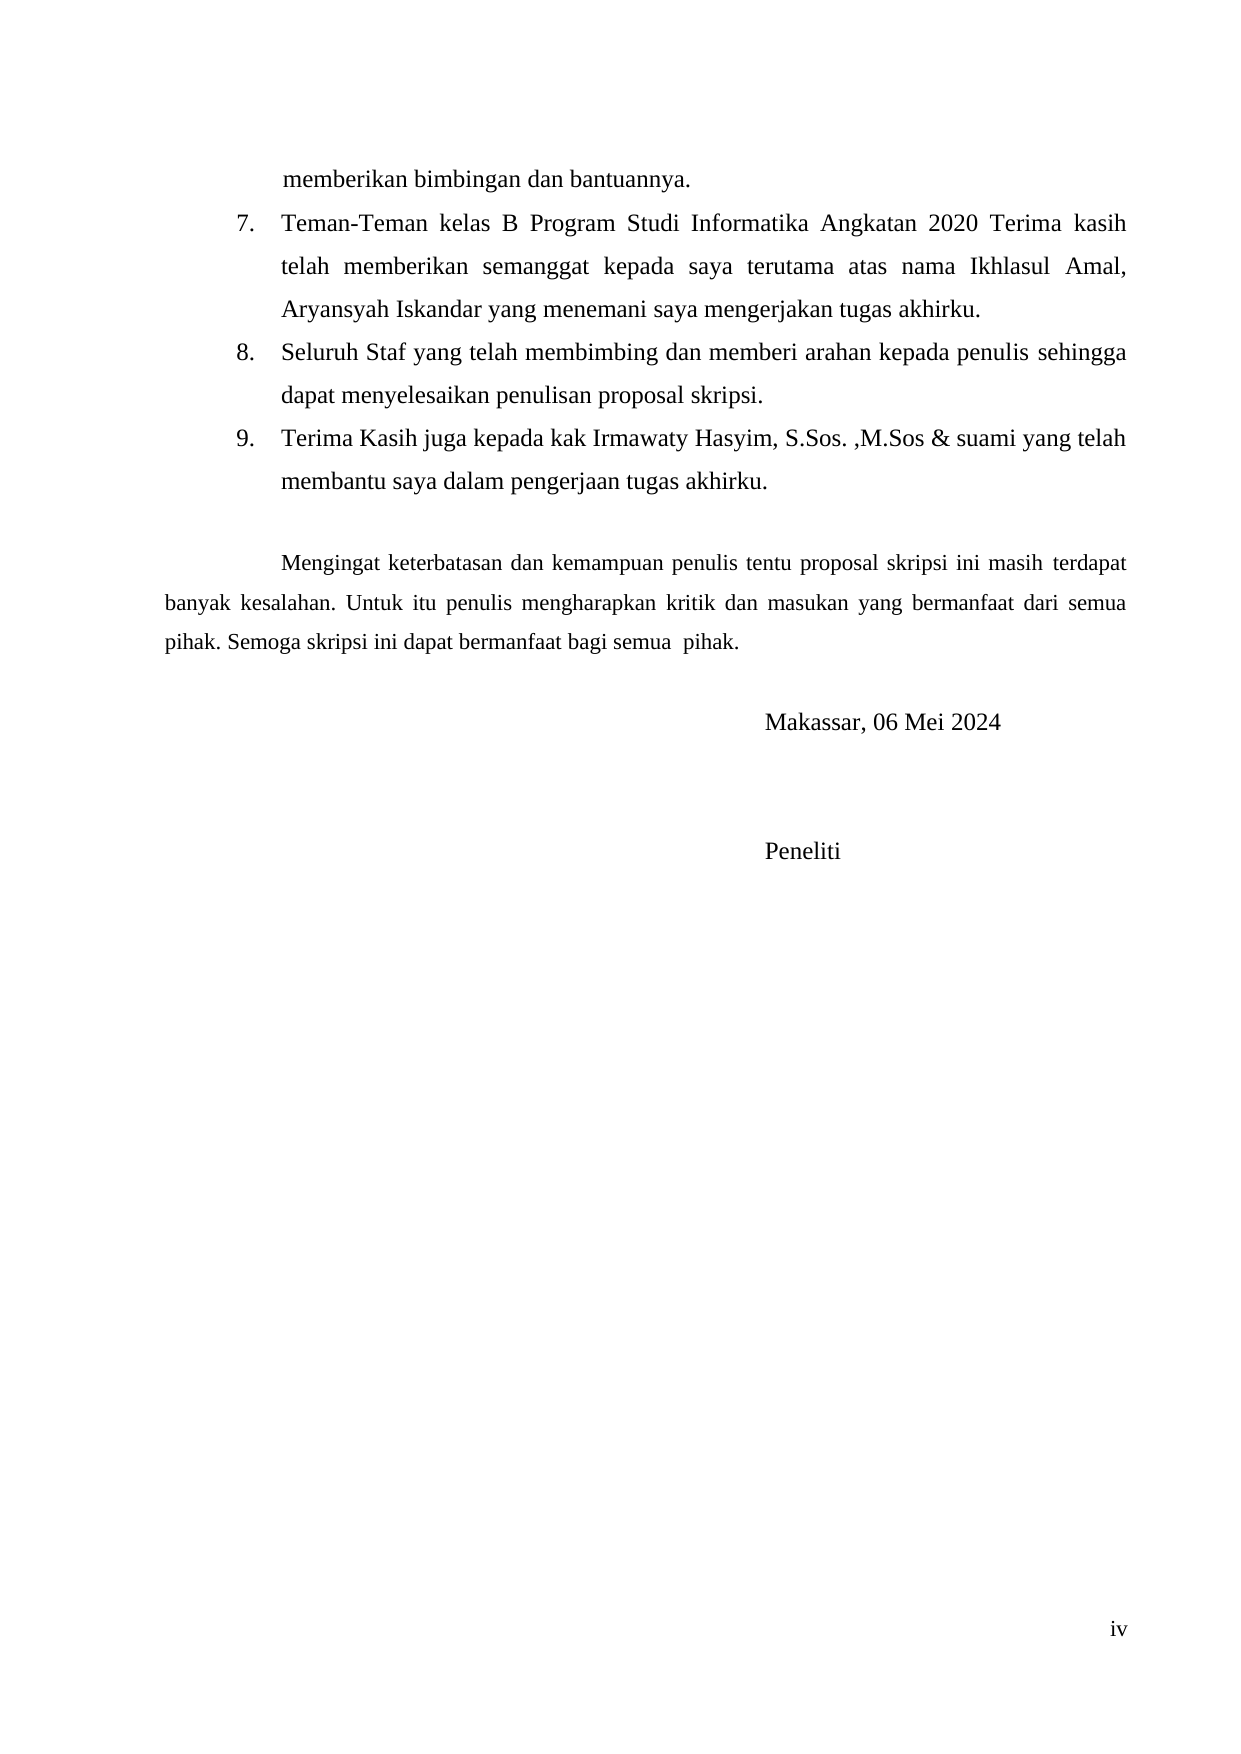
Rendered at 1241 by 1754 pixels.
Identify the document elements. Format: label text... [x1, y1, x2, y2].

text Makassar, 06 Mei 2024 [764, 707, 1013, 736]
list Seluruh Staf yang telah membimbing dan memberi arahan kepada penulis sehingga dapat menyelesaikan penulisan proposal skripsi. [236, 337, 1127, 409]
text Peneliti [764, 836, 1013, 865]
list Teman-Teman kelas B Program Studi Informatika Angkatan 2020 Terima kasih telah memberikan semanggat kepada saya terutama atas nama Ikhlasul Amal, Aryansyah Iskandar yang menemani saya mengerjakan tugas akhirku. [236, 208, 1127, 323]
text memberikan bimbingan dan bantuannya. [164, 164, 1127, 193]
text Mengingat keterbatasan dan kemampuan penulis tentu proposal skripsi ini masih terdapat banyak kesalahan. Untuk itu penulis mengharapkan kritik dan masukan yang bermanfaat dari semua pihak. Semoga skripsi ini dapat bermanfaat bagi semua pihak. [164, 549, 1127, 654]
list Terima Kasih juga kepada kak Irmawaty Hasyim, S.Sos. ,M.Sos & suami yang telah membantu saya dalam pengerjaan tugas akhirku. [236, 423, 1127, 495]
